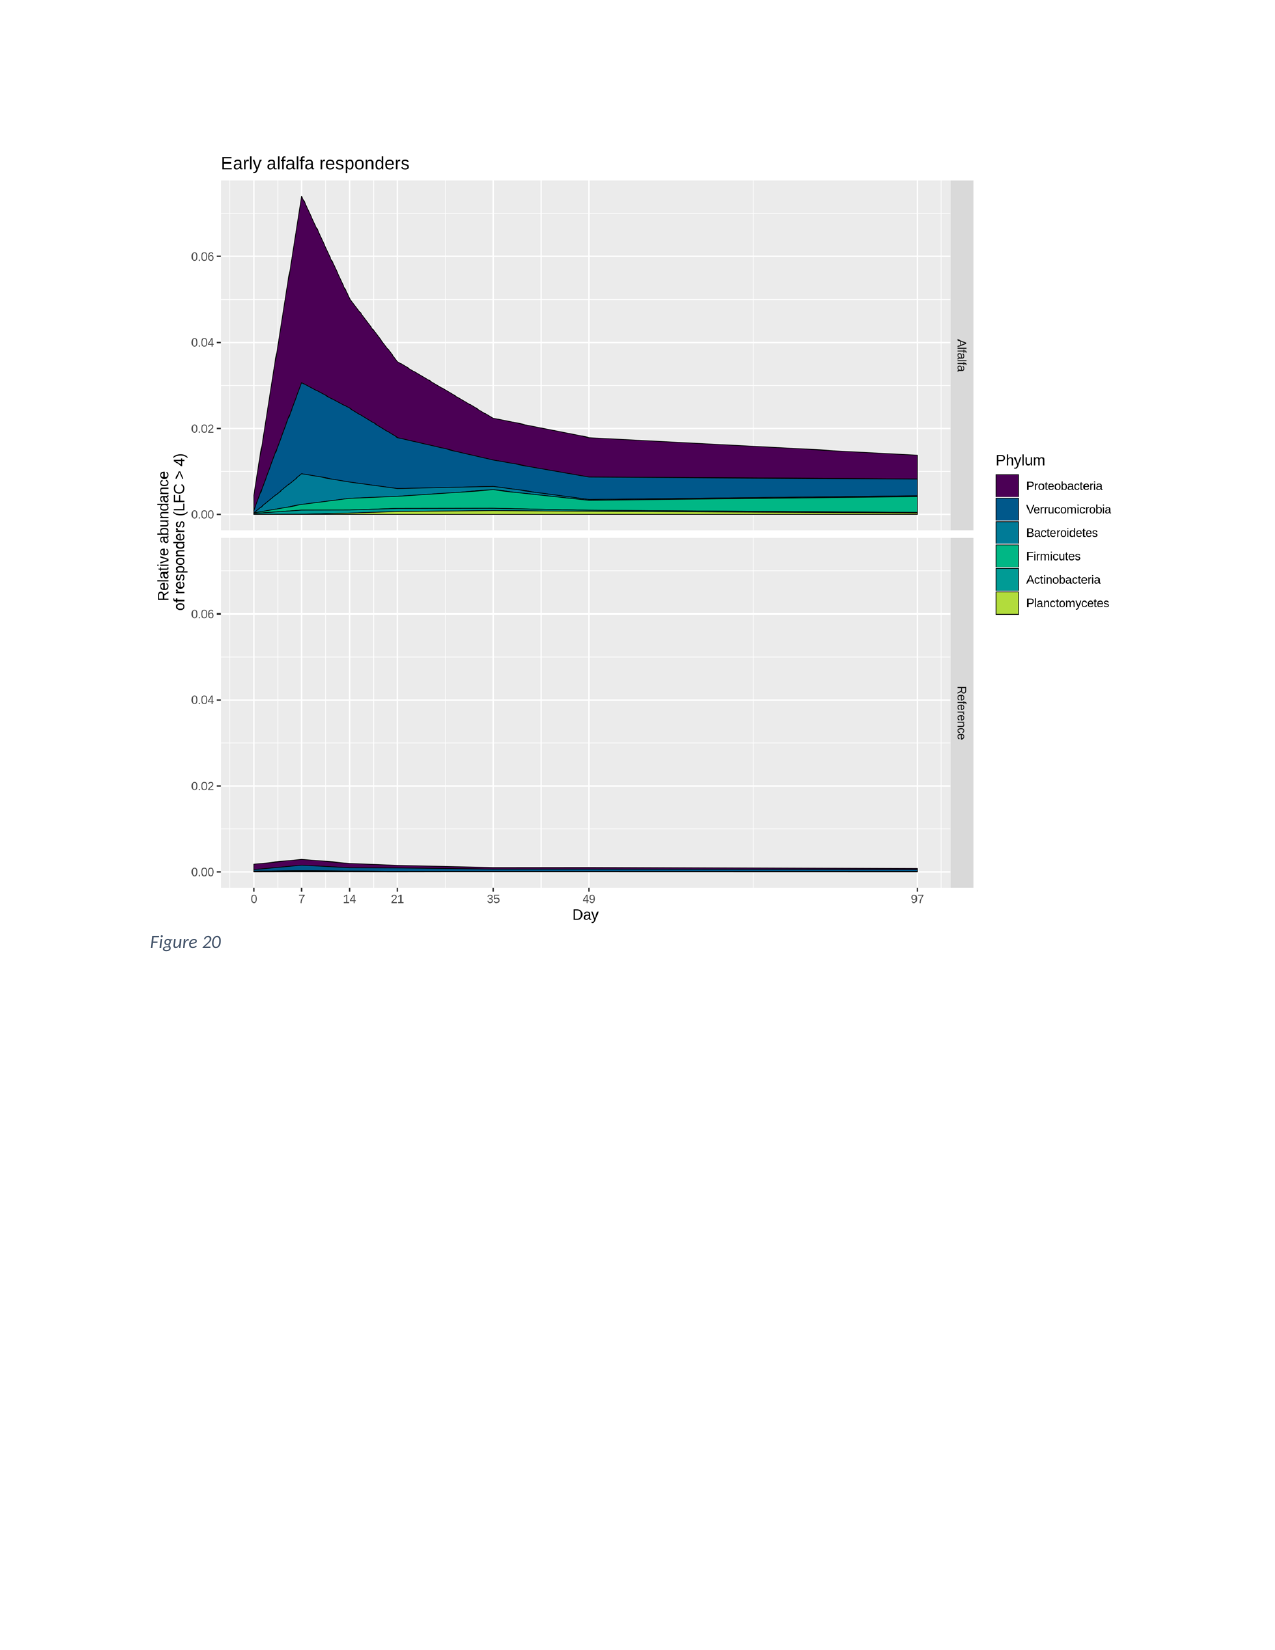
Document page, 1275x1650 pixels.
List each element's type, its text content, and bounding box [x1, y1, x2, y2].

picture [150, 150, 1125, 930]
text Figure 20 [150, 930, 1125, 953]
